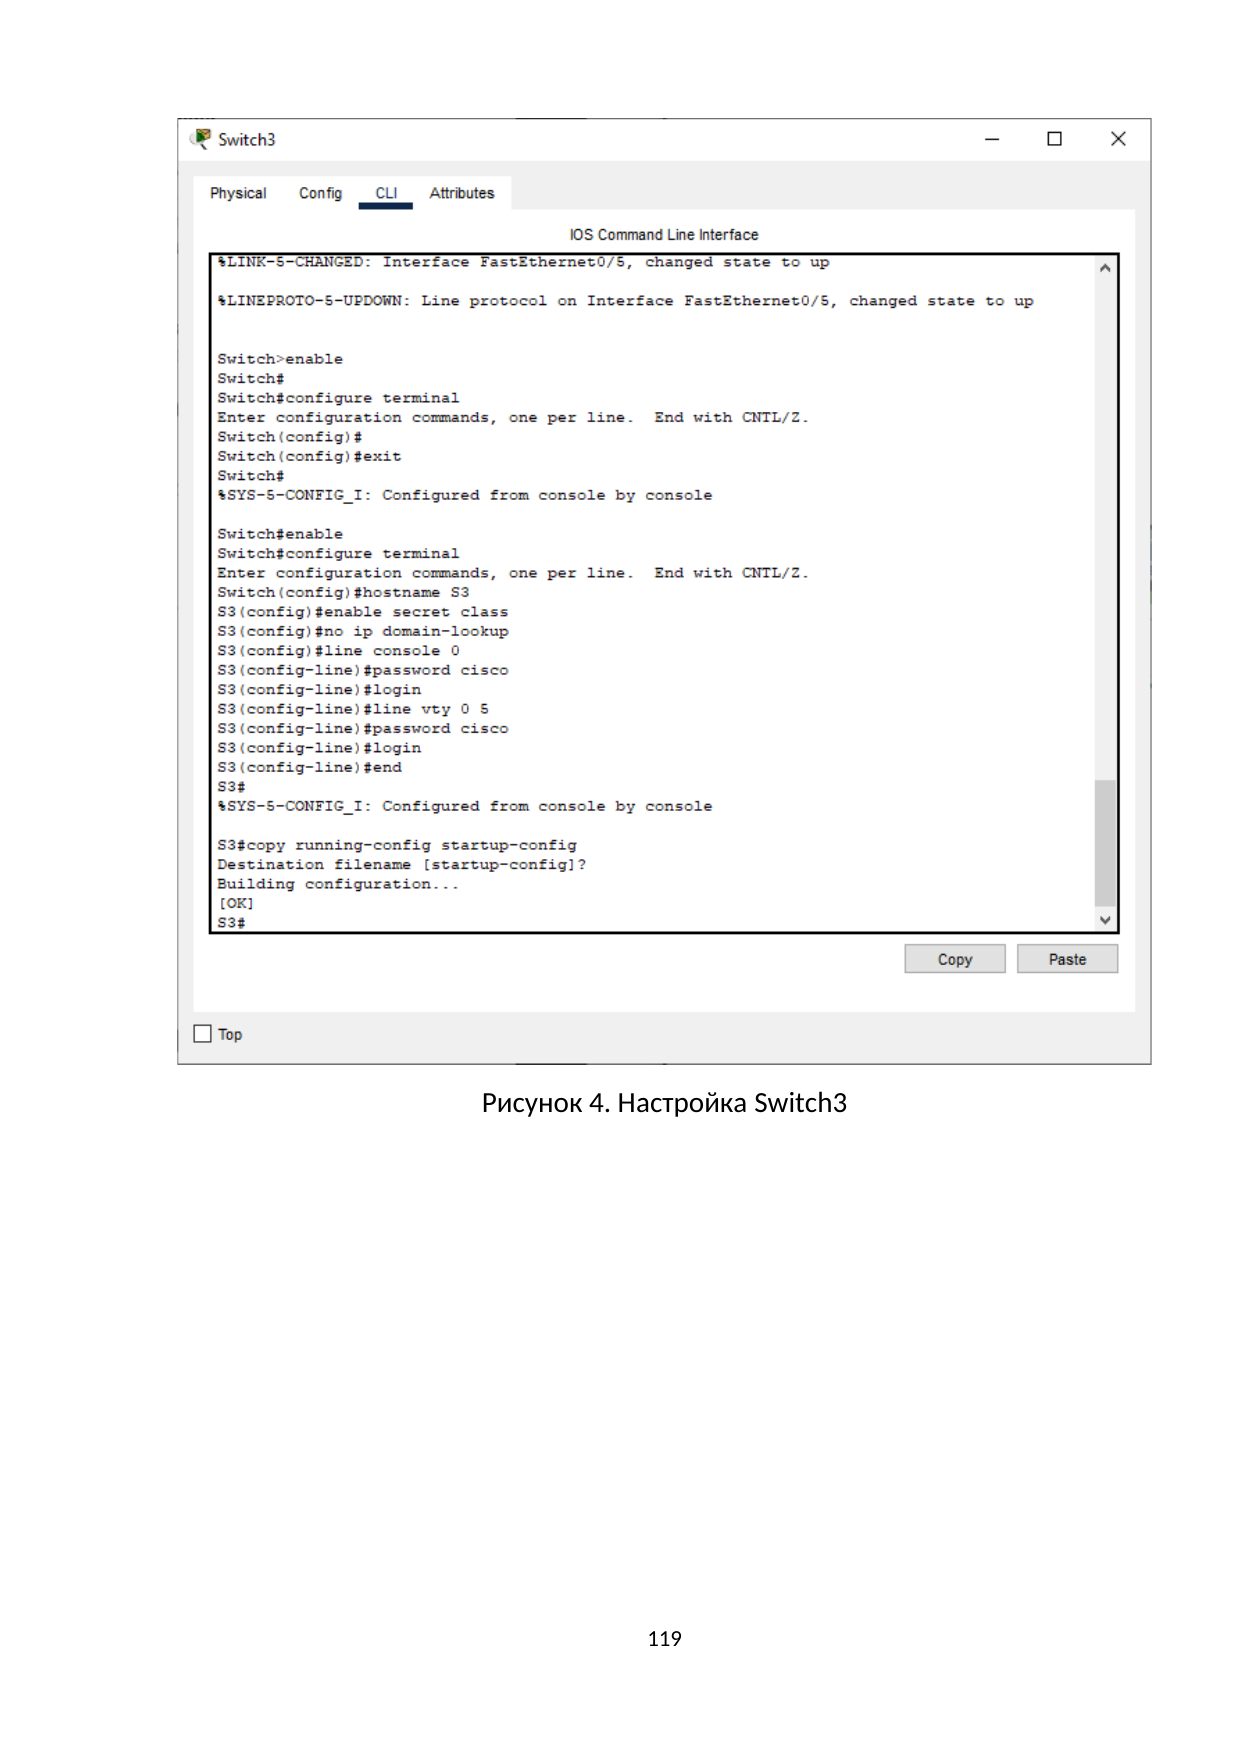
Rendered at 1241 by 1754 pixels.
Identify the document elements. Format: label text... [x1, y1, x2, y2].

picture [177, 118, 1152, 1065]
text Рисунок 4. Настройка Switch3 [177, 1084, 1152, 1119]
